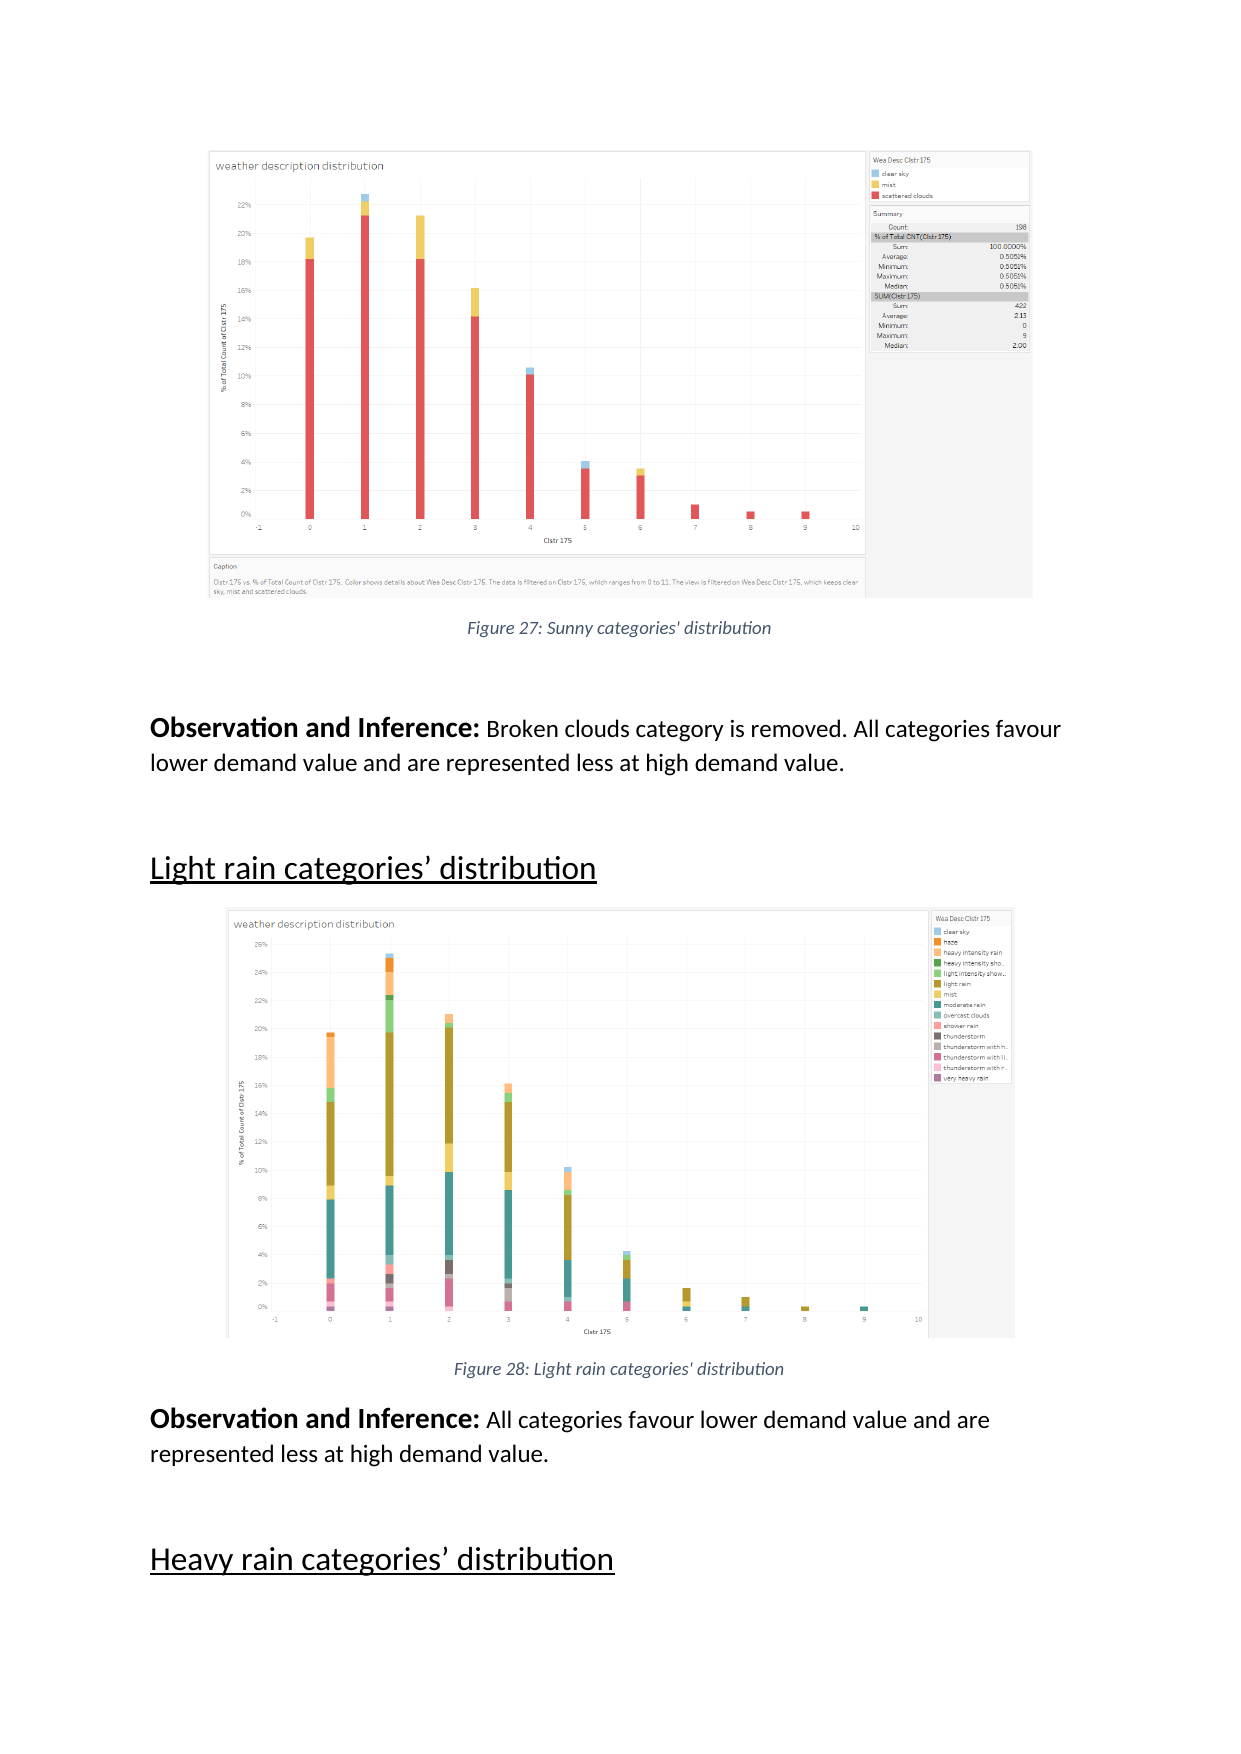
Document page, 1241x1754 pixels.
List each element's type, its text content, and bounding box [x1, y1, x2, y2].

text Heavy rain categories’ distribution [150, 1538, 1090, 1578]
text Observation and Inference: All categories favour lower demand value and are represented less at high demand value. [150, 1401, 1090, 1469]
text Light rain categories’ distribution [150, 847, 1090, 887]
picture [207, 150, 1033, 598]
text Observation and Inference: Broken clouds category is removed. All categories favour lower demand value and are represented less at high demand value. [150, 709, 1090, 778]
picture [225, 907, 1015, 1338]
